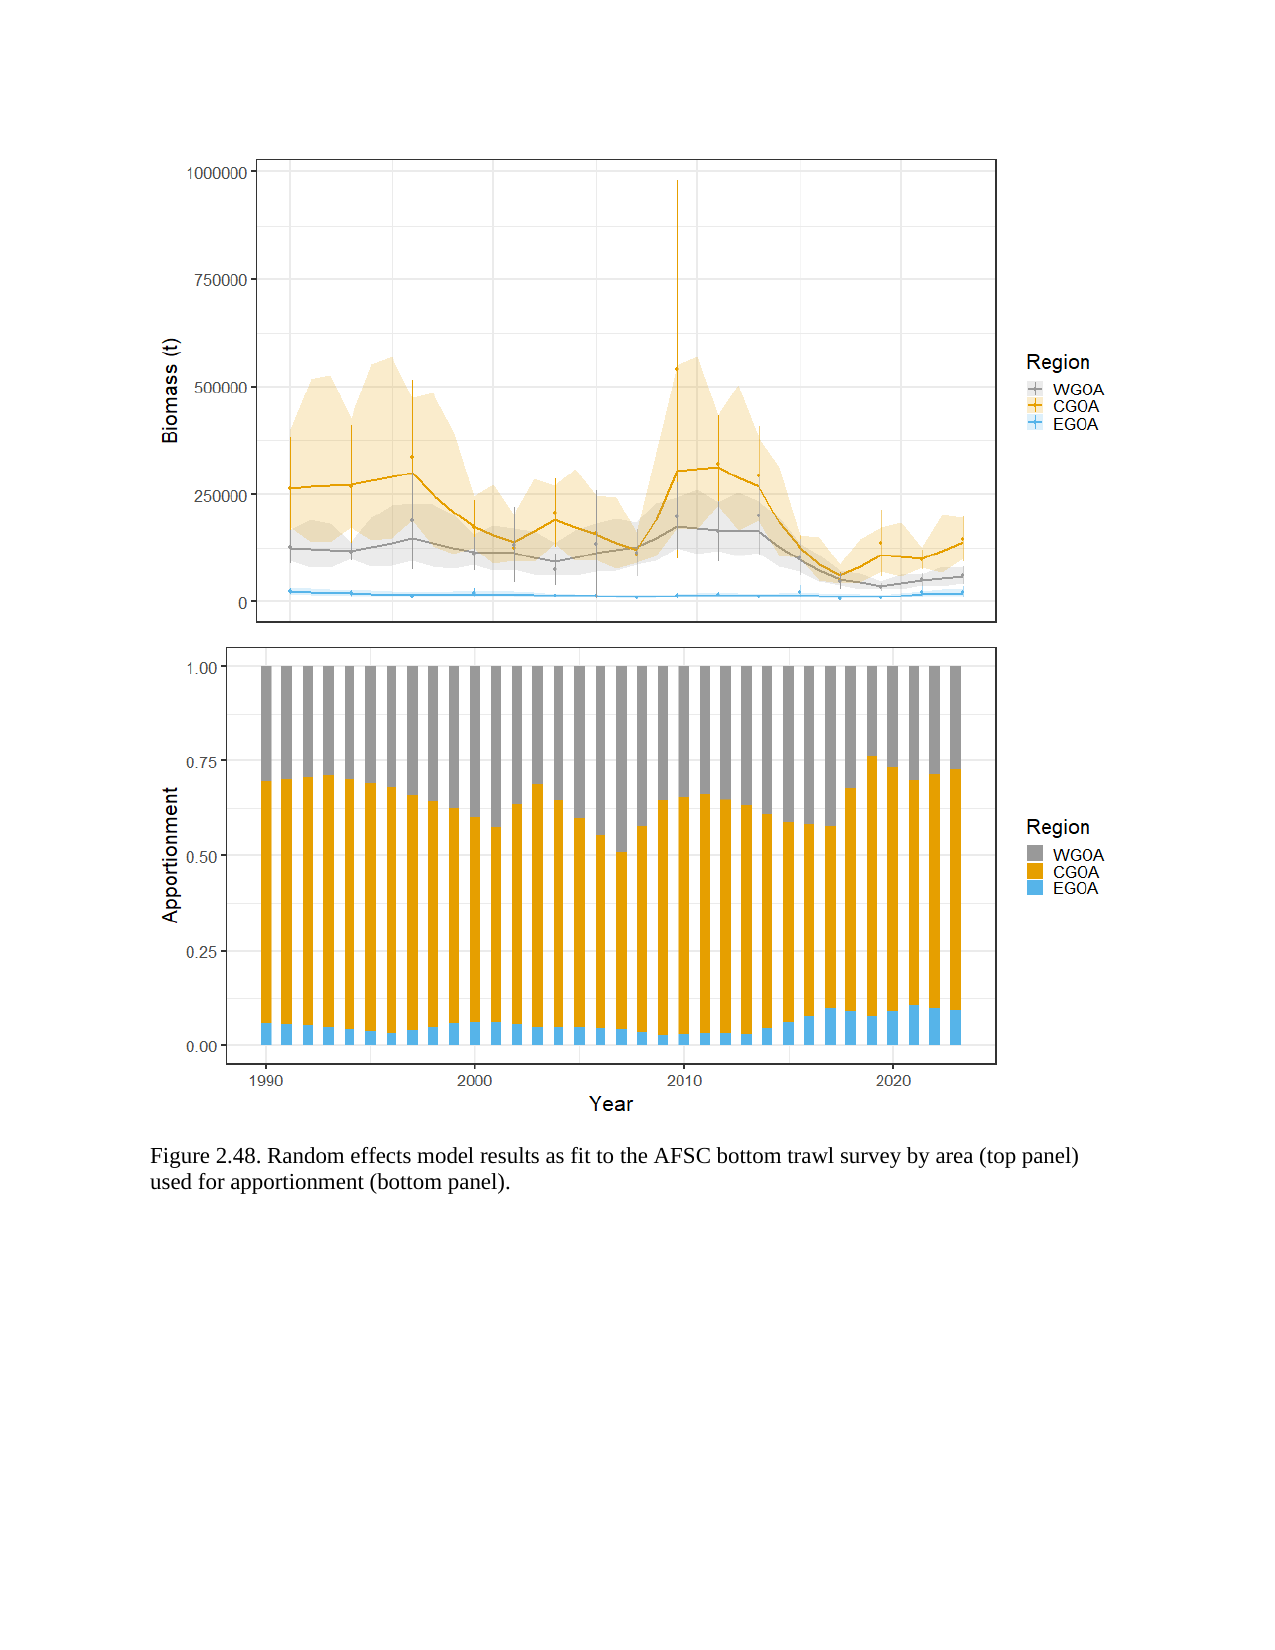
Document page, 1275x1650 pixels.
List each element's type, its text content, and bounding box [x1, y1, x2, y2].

subtitle Figure 2.48. Random effects model results as fit to the AFSC bottom trawl survey by area (top panel) used for apportionment (bottom panel). [150, 1142, 1125, 1194]
picture [150, 150, 1125, 1125]
